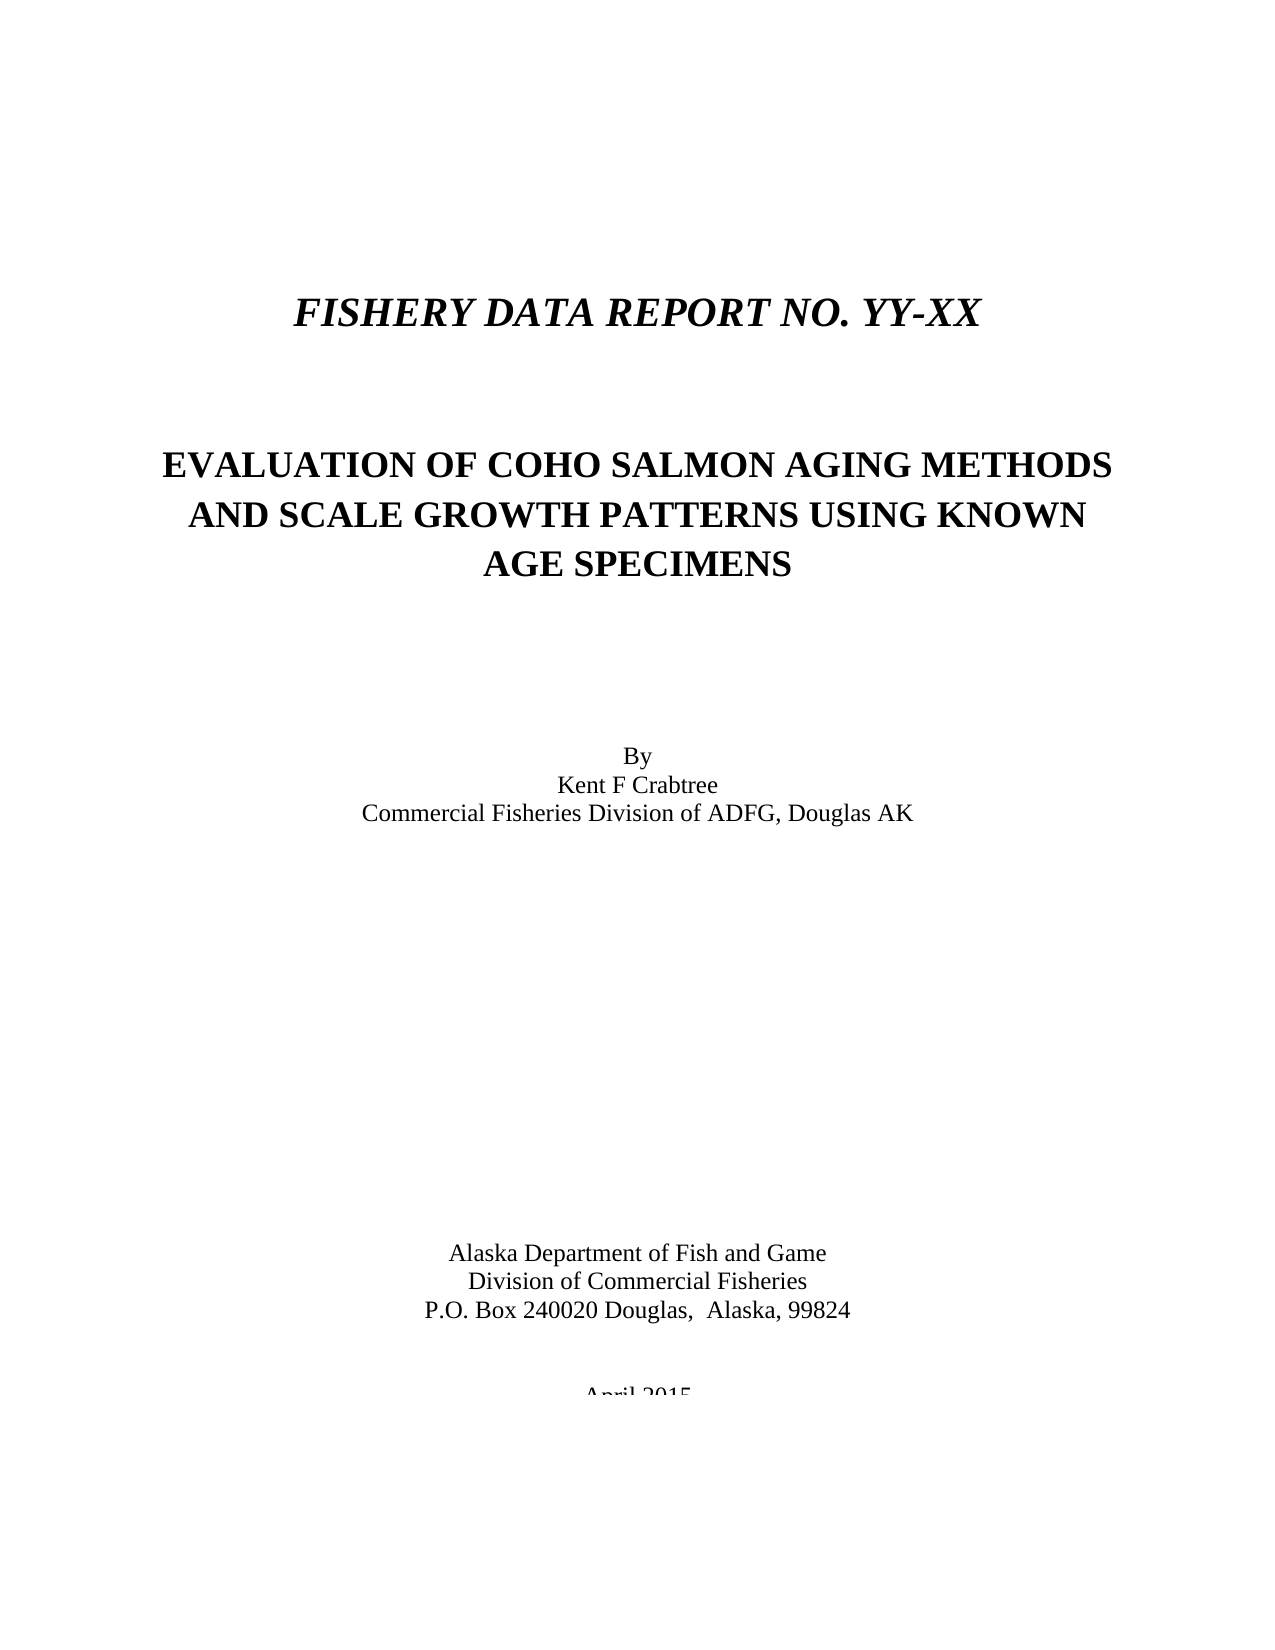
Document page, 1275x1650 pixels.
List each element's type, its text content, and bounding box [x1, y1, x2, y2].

title Commercial Fisheries Division of ADFG, Douglas AK [150, 798, 1125, 827]
title April 2015 [150, 1381, 1125, 1394]
title By [150, 741, 1125, 770]
title Kent F Crabtree [150, 770, 1125, 798]
title Alaska Department of Fish and Game Division of Commercial Fisheries P.O. Box 240020 Douglas, Alaska, 99824 [150, 1238, 1125, 1324]
title Fishery data report no. YY-XX [150, 287, 1125, 335]
title Evaluation of coho salmon aging methods and scale growth patterns using known age specimens [150, 443, 1125, 585]
